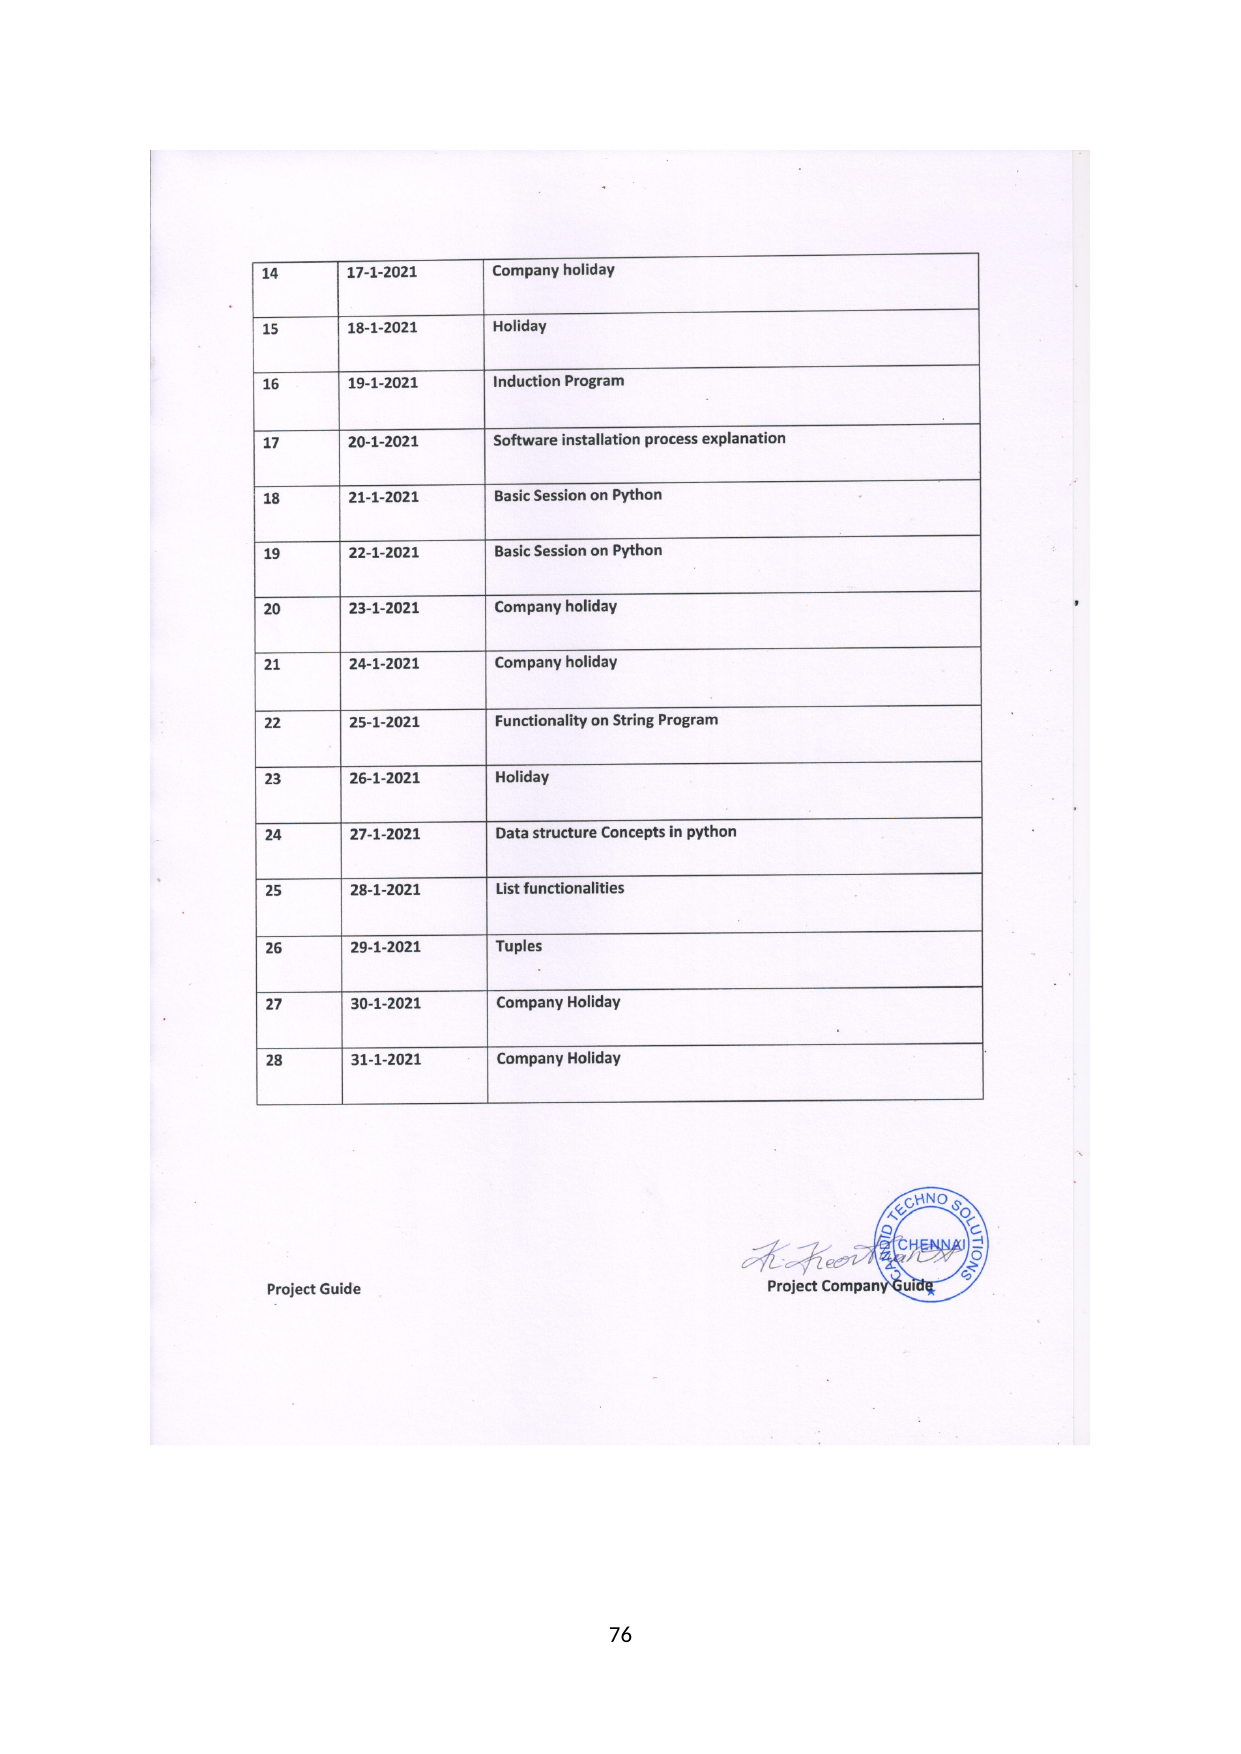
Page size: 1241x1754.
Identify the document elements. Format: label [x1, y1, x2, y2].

picture [150, 150, 1091, 1455]
